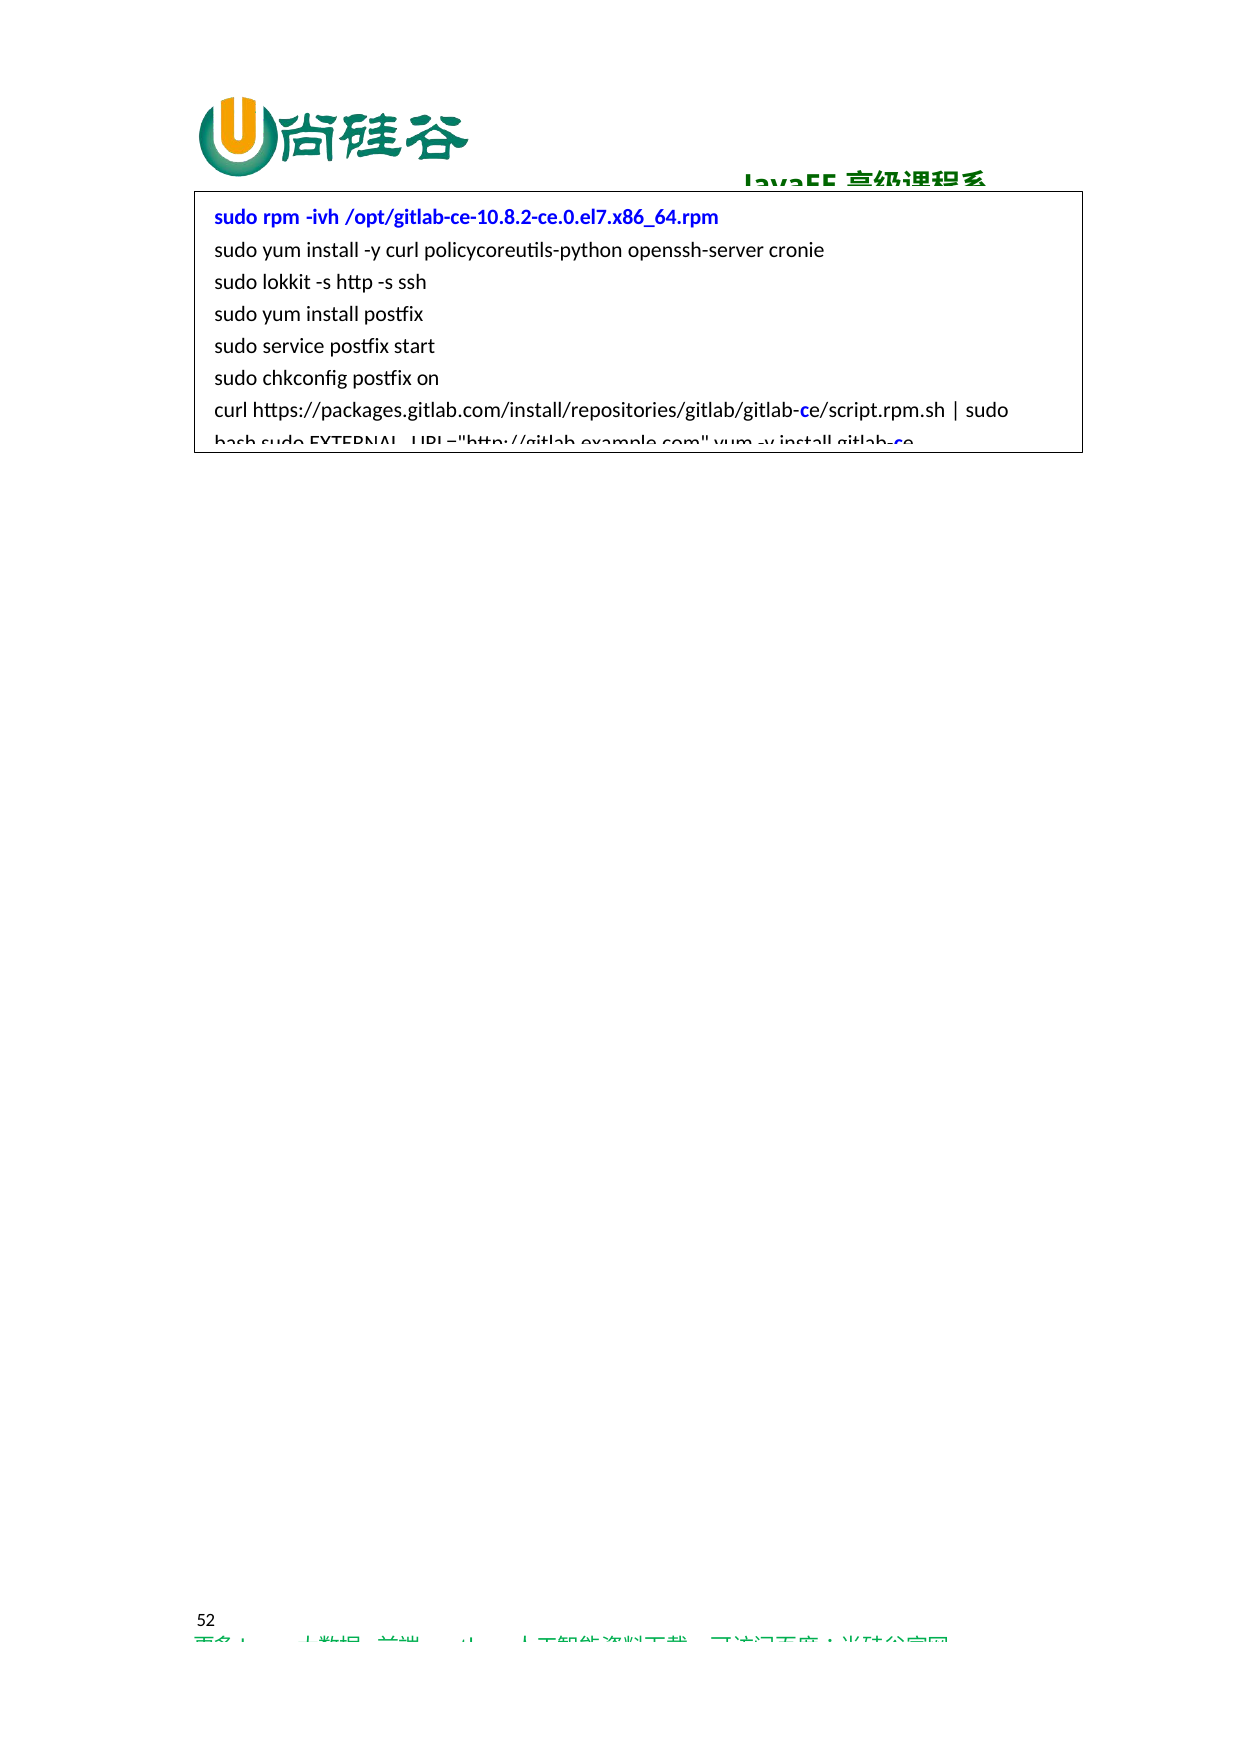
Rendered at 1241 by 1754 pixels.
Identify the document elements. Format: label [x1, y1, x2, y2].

picture [198, 96, 469, 177]
